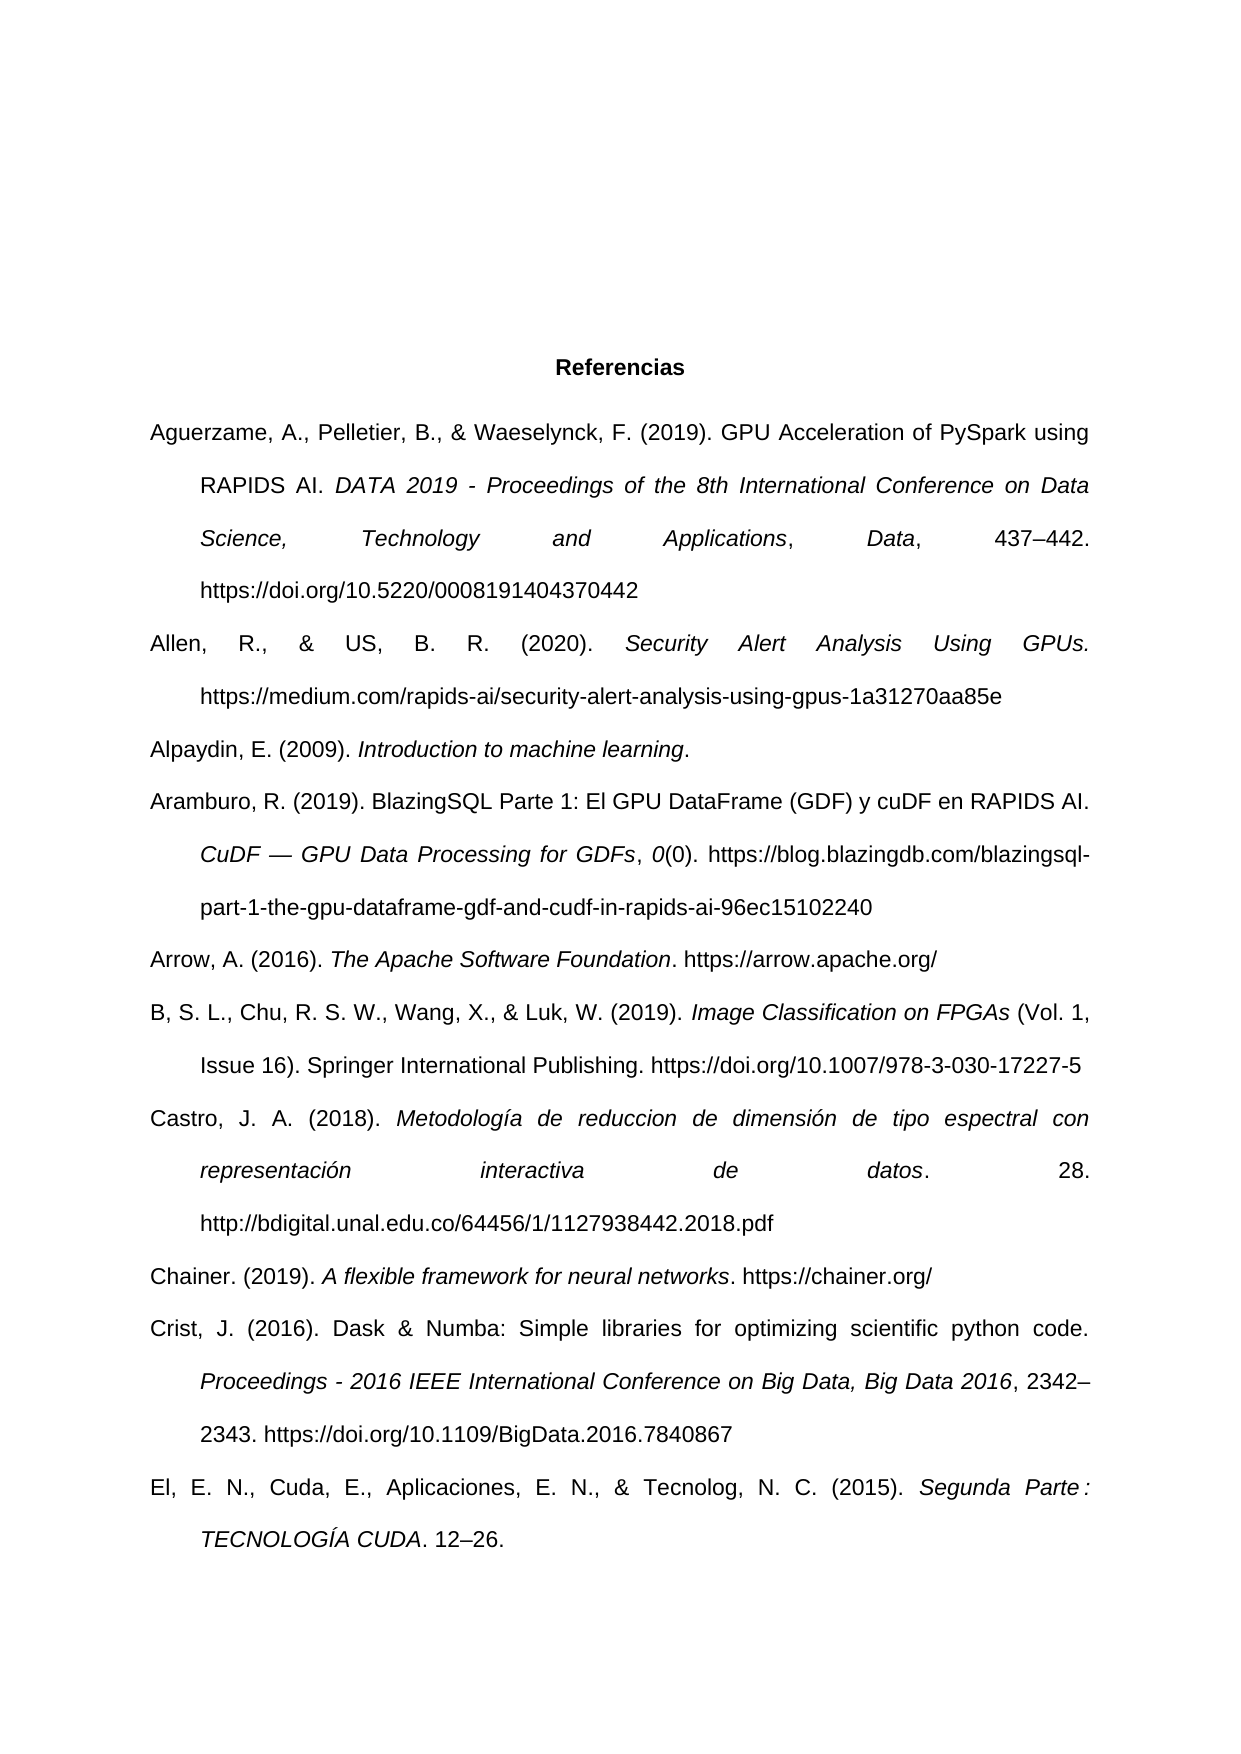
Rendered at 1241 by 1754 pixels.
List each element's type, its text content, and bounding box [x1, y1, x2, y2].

text Castro, J. A. (2018). Metodología de reduccion de dimensión de tipo espectral con representación interactiva de datos. 28. http://bdigital.unal.edu.co/64456/1/1127938442.2018.pdf [150, 1104, 1090, 1236]
text Alpaydin, E. (2009). Introduction to machine learning. [150, 736, 1090, 762]
text Allen, R., & US, B. R. (2020). Security Alert Analysis Using GPUs. https://medium.com/rapids-ai/security-alert-analysis-using-gpus-1a31270aa85e [150, 630, 1090, 709]
text Arrow, A. (2016). The Apache Software Foundation. https://arrow.apache.org/ [150, 946, 1090, 973]
text Crist, J. (2016). Dask & Numba: Simple libraries for optimizing scientific python code. Proceedings - 2016 IEEE International Conference on Big Data, Big Data 2016, 2342–2343. https://doi.org/10.1109/BigData.2016.7840867 [150, 1315, 1090, 1447]
text Chainer. (2019). A flexible framework for neural networks. https://chainer.org/ [150, 1263, 1090, 1289]
subtitle Referencias [150, 354, 1090, 381]
text Aramburo, R. (2019). BlazingSQL Parte 1: El GPU DataFrame (GDF) y cuDF en RAPIDS AI. CuDF — GPU Data Processing for GDFs, 0(0). https://blog.blazingdb.com/blazingsql-part-1-the-gpu-dataframe-gdf-and-cudf-in-rapids-ai-96ec15102240 [150, 788, 1090, 920]
text El, E. N., Cuda, E., Aplicaciones, E. N., & Tecnolog, N. C. (2015). Segunda Parte : TECNOLOGÍA CUDA. 12–26. [150, 1473, 1090, 1553]
text B, S. L., Chu, R. S. W., Wang, X., & Luk, W. (2019). Image Classification on FPGAs (Vol. 1, Issue 16). Springer International Publishing. https://doi.org/10.1007/978-3-030-17227-5 [150, 999, 1090, 1078]
text Aguerzame, A., Pelletier, B., & Waeselynck, F. (2019). GPU Acceleration of PySpark using RAPIDS AI. DATA 2019 - Proceedings of the 8th International Conference on Data Science, Technology and Applications, Data, 437–442. https://doi.org/10.5220/0008191404370442 [150, 419, 1090, 604]
